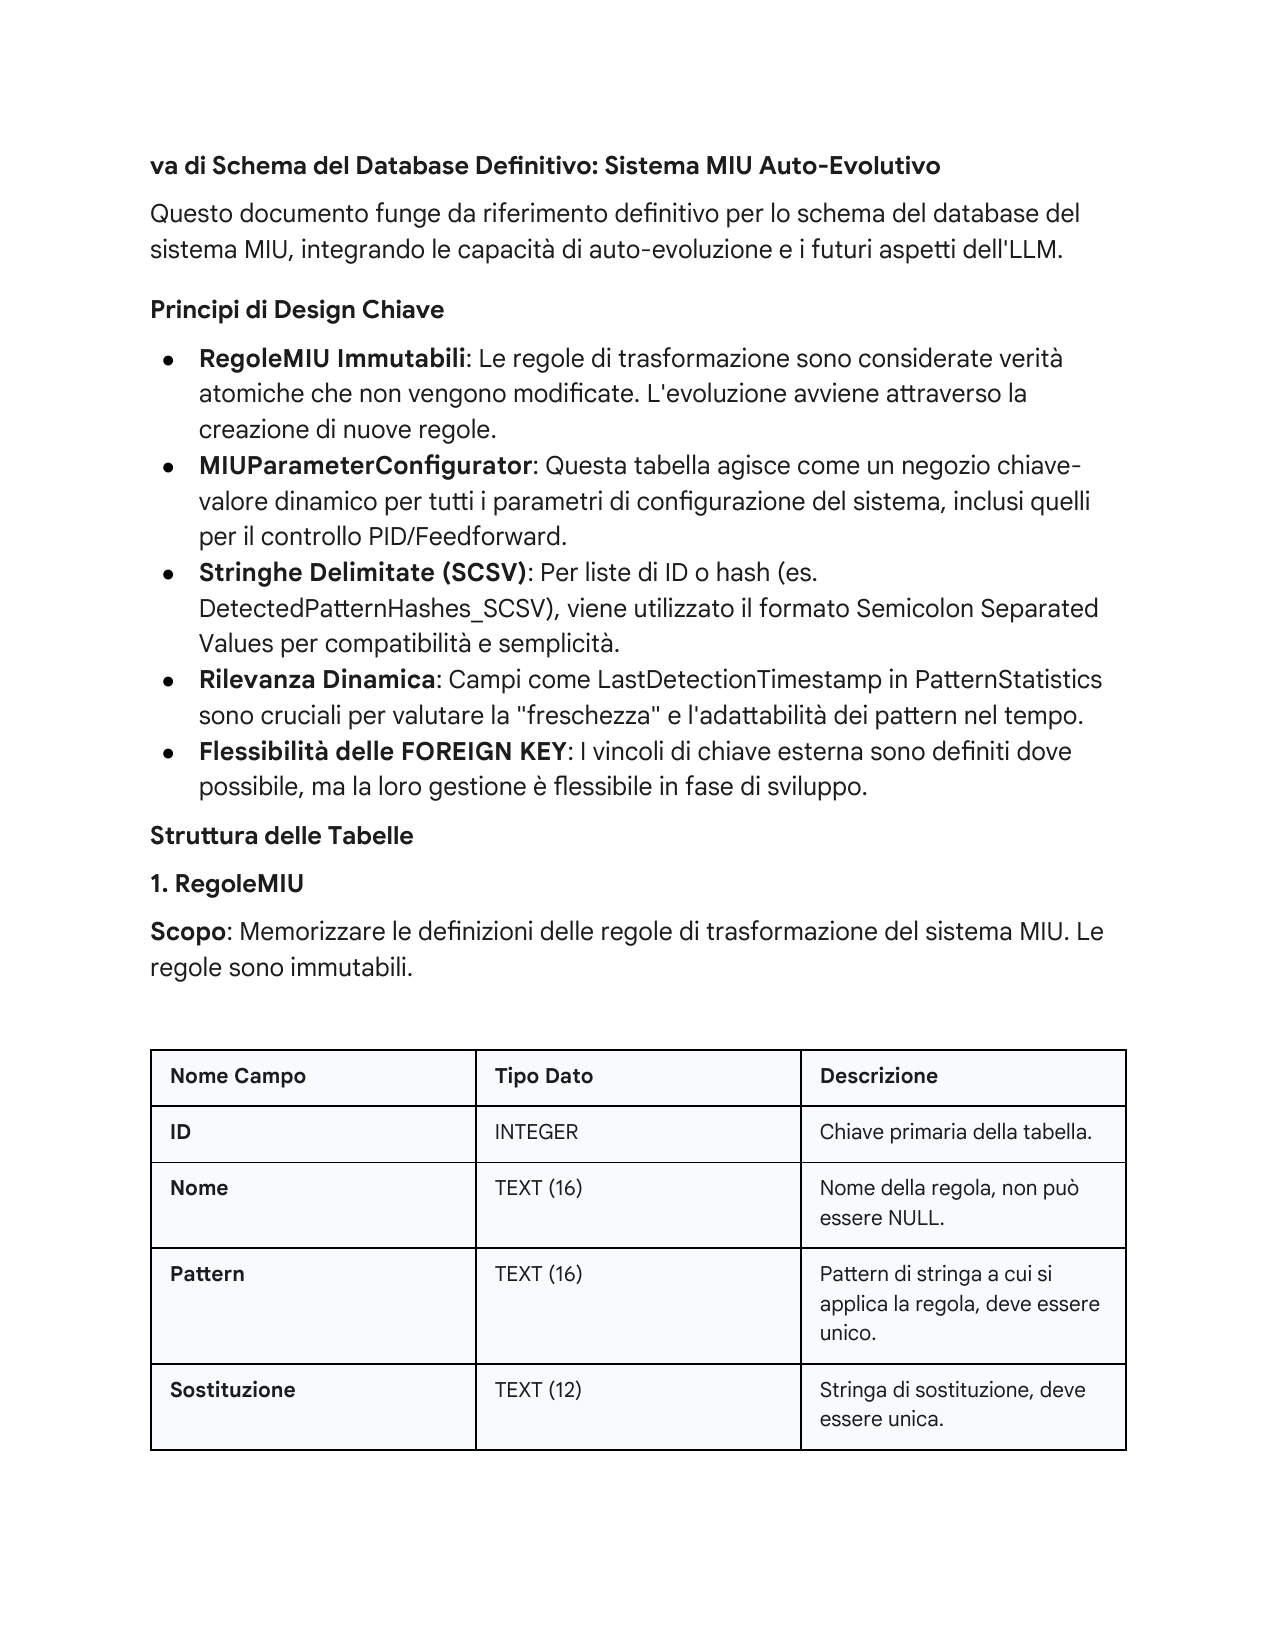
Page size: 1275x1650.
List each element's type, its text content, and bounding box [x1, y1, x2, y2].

text Questo documento funge da riferimento definitivo per lo schema del database del sistema MIU, integrando le capacità di auto-evoluzione e i futuri aspetti dell'LLM. [150, 198, 1125, 265]
table_cell Nome [152, 1163, 475, 1247]
table_cell TEXT (16) [477, 1163, 800, 1247]
table_cell Chiave primaria della tabella. [802, 1107, 1125, 1161]
table_header Nome Campo [152, 1051, 475, 1105]
text Scopo: Memorizzare le definizioni delle regole di trasformazione del sistema MIU. Le regole sono immutabili. [150, 916, 1125, 983]
subtitle va di Schema del Database Definitivo: Sistema MIU Auto-Evolutivo [150, 150, 1125, 181]
table_cell Pattern di stringa a cui si applica la regola, deve essere unico. [802, 1249, 1125, 1363]
subtitle Principi di Design Chiave [150, 295, 1125, 326]
table_cell TEXT (12) [477, 1365, 800, 1449]
table_header Descrizione [802, 1051, 1125, 1105]
list RegoleMIU Immutabili: Le regole di trasformazione sono considerate verità atomiche che non vengono modificate. L'evoluzione avviene attraverso la creazione di nuove regole. [161, 343, 1125, 446]
table_cell Nome della regola, non può essere NULL. [802, 1163, 1125, 1247]
table_header Tipo Dato [477, 1051, 800, 1105]
list Flessibilità delle FOREIGN KEY: I vincoli di chiave esterna sono definiti dove possibile, ma la loro gestione è flessibile in fase di sviluppo. [161, 736, 1125, 803]
subtitle Struttura delle Tabelle [150, 820, 1125, 851]
table_cell INTEGER [477, 1107, 800, 1161]
table_cell Sostituzione [152, 1365, 475, 1449]
table_cell Stringa di sostituzione, deve essere unica. [802, 1365, 1125, 1449]
list Stringhe Delimitate (SCSV): Per liste di ID o hash (es. DetectedPatternHashes_SCSV), viene utilizzato il formato Semicolon Separated Values per compatibilità e semplicità. [161, 557, 1125, 660]
table_cell ID [152, 1107, 475, 1161]
list Rilevanza Dinamica: Campi come LastDetectionTimestamp in PatternStatistics sono cruciali per valutare la "freschezza" e l'adattabilità dei pattern nel tempo. [161, 664, 1125, 732]
table_cell TEXT (16) [477, 1249, 800, 1363]
table_cell Pattern [152, 1249, 475, 1363]
subtitle 1. RegoleMIU [150, 868, 1125, 899]
list MIUParameterConfigurator: Questa tabella agisce come un negozio chiave-valore dinamico per tutti i parametri di configurazione del sistema, inclusi quelli per il controllo PID/Feedforward. [161, 450, 1125, 553]
